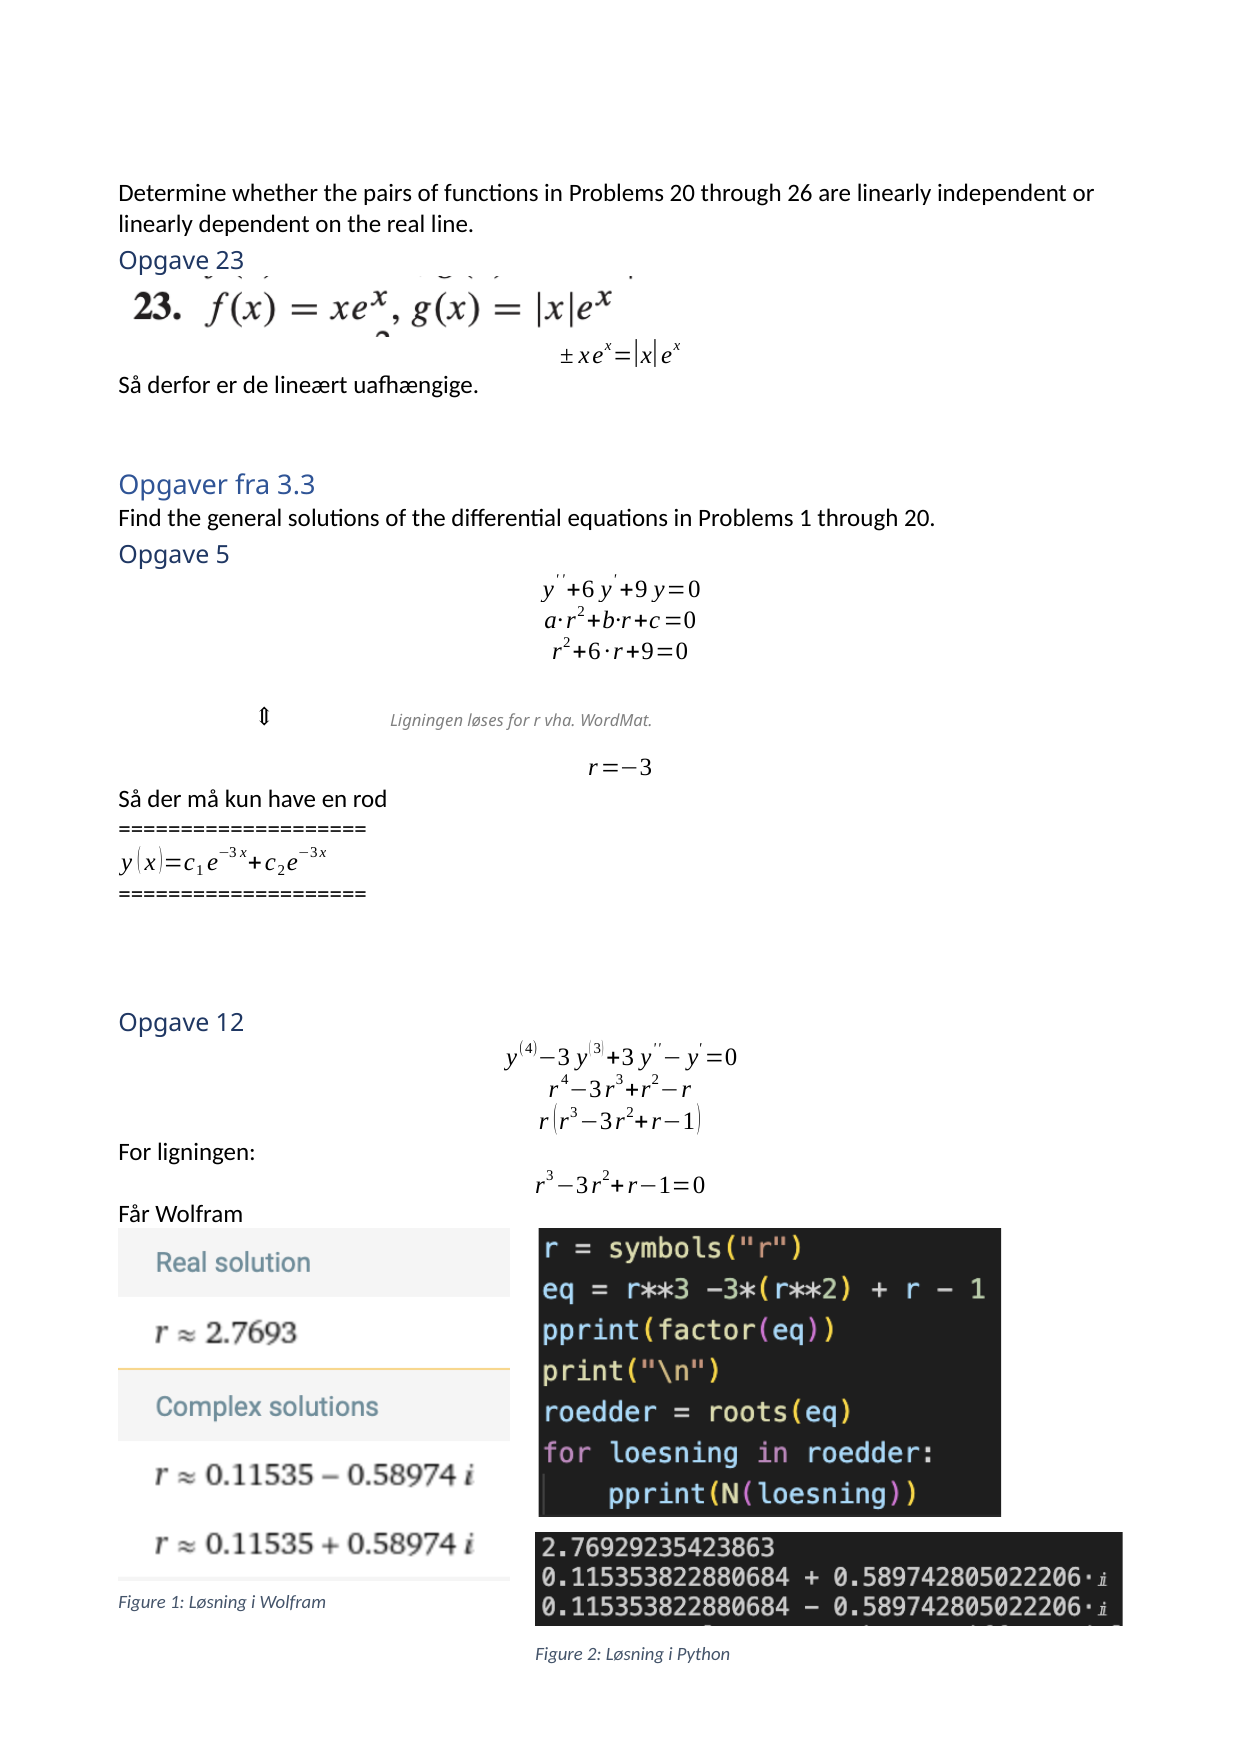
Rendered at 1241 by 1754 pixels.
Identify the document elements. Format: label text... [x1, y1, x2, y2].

picture [118, 276, 639, 337]
picture [538, 1228, 1002, 1517]
text Find the general solutions of the differential equations in Problems 1 through 20. [118, 502, 1122, 533]
subtitle Opgave 23 [118, 242, 1122, 276]
text Determine whether the pairs of functions in Problems 20 through 26 are linearly independent or linearly dependent on the real line. [118, 177, 1122, 238]
picture [118, 1228, 510, 1581]
text ==================== [118, 813, 1122, 844]
text Så derfor er de lineært uafhængige. [118, 369, 1122, 400]
text For ligningen: [118, 1136, 1122, 1167]
text Ligningen løses for r vha. WordMat. [118, 703, 1122, 748]
text ==================== [118, 879, 1122, 909]
text Får Wolfram [118, 1198, 1122, 1228]
subtitle Opgaver fra 3.3 [118, 465, 1122, 502]
subtitle Opgave 5 [118, 537, 1122, 571]
subtitle Opgave 12 [118, 1005, 1122, 1039]
picture [535, 1532, 1123, 1626]
text Så der må kun have en rod [118, 783, 1122, 813]
